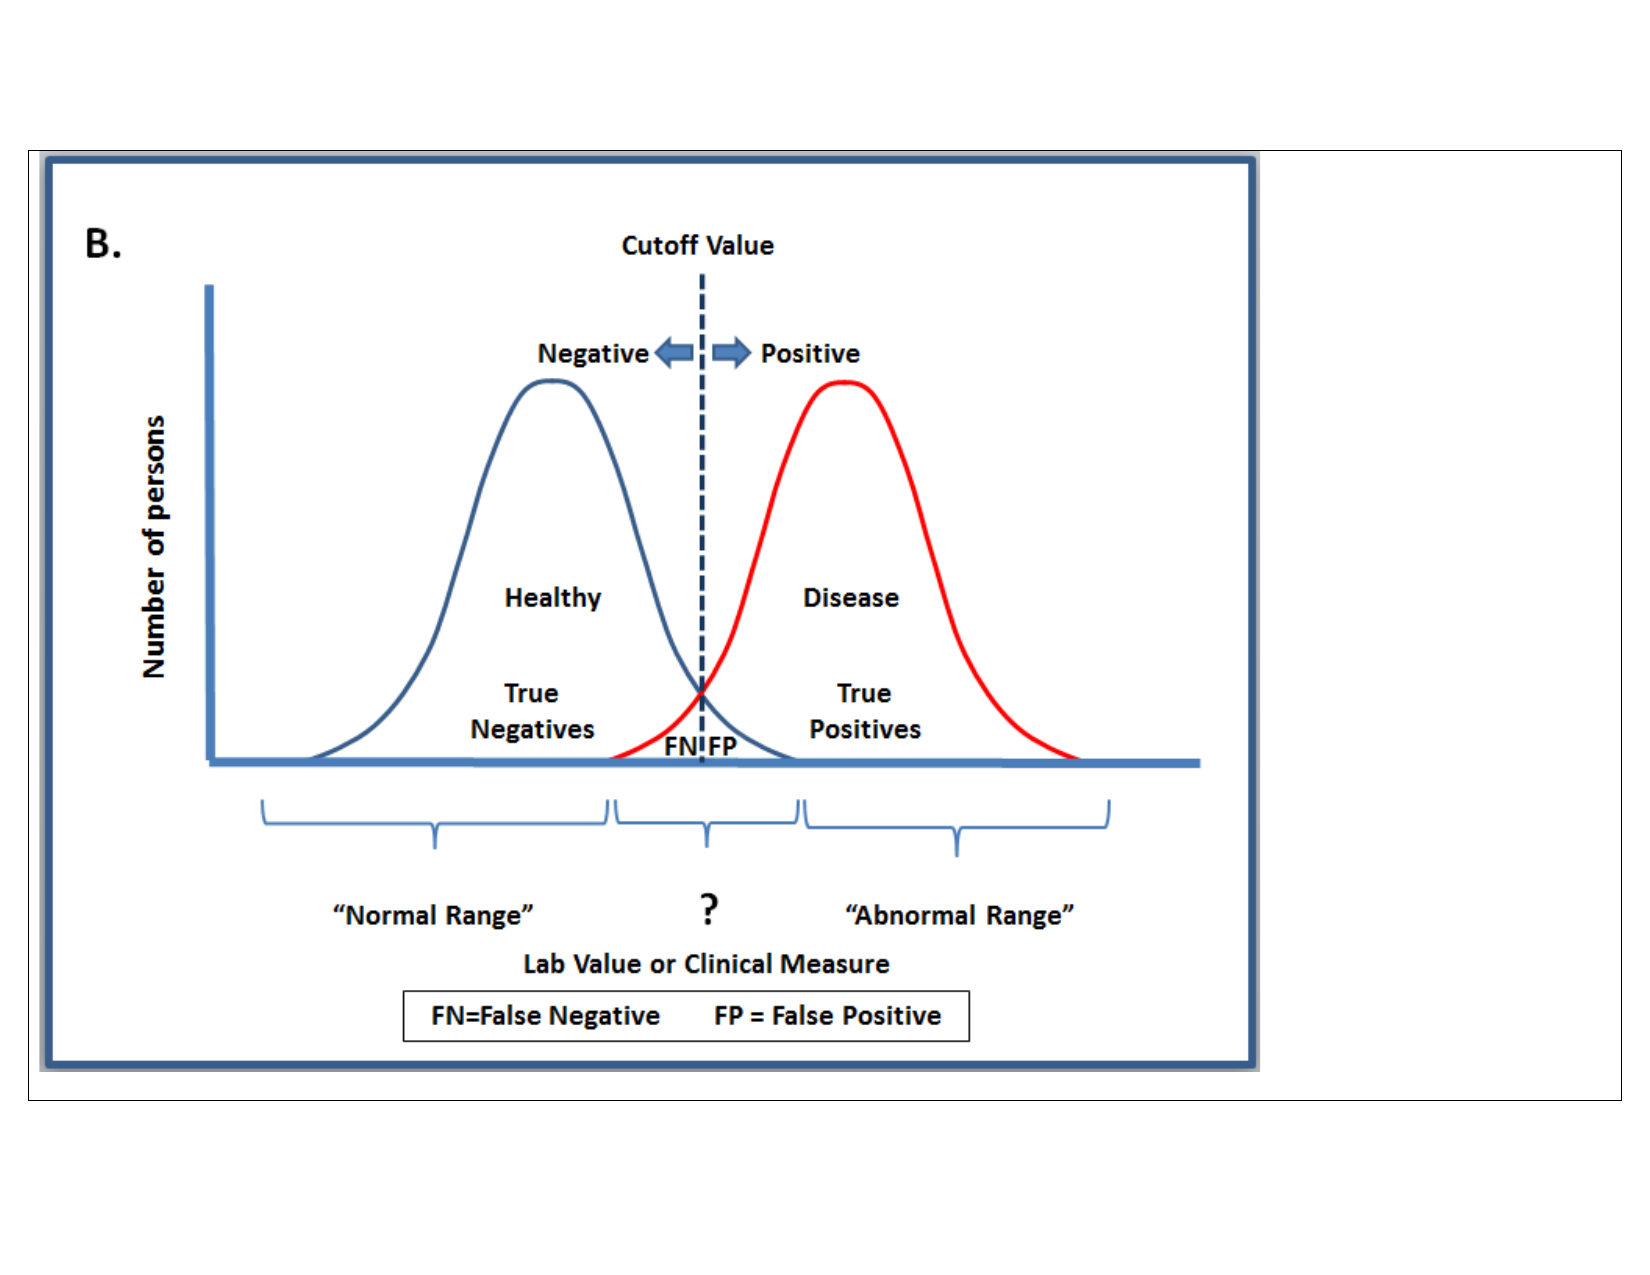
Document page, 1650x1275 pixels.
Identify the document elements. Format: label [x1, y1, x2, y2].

picture [39, 151, 1261, 1072]
table_cell [29, 151, 1621, 1100]
